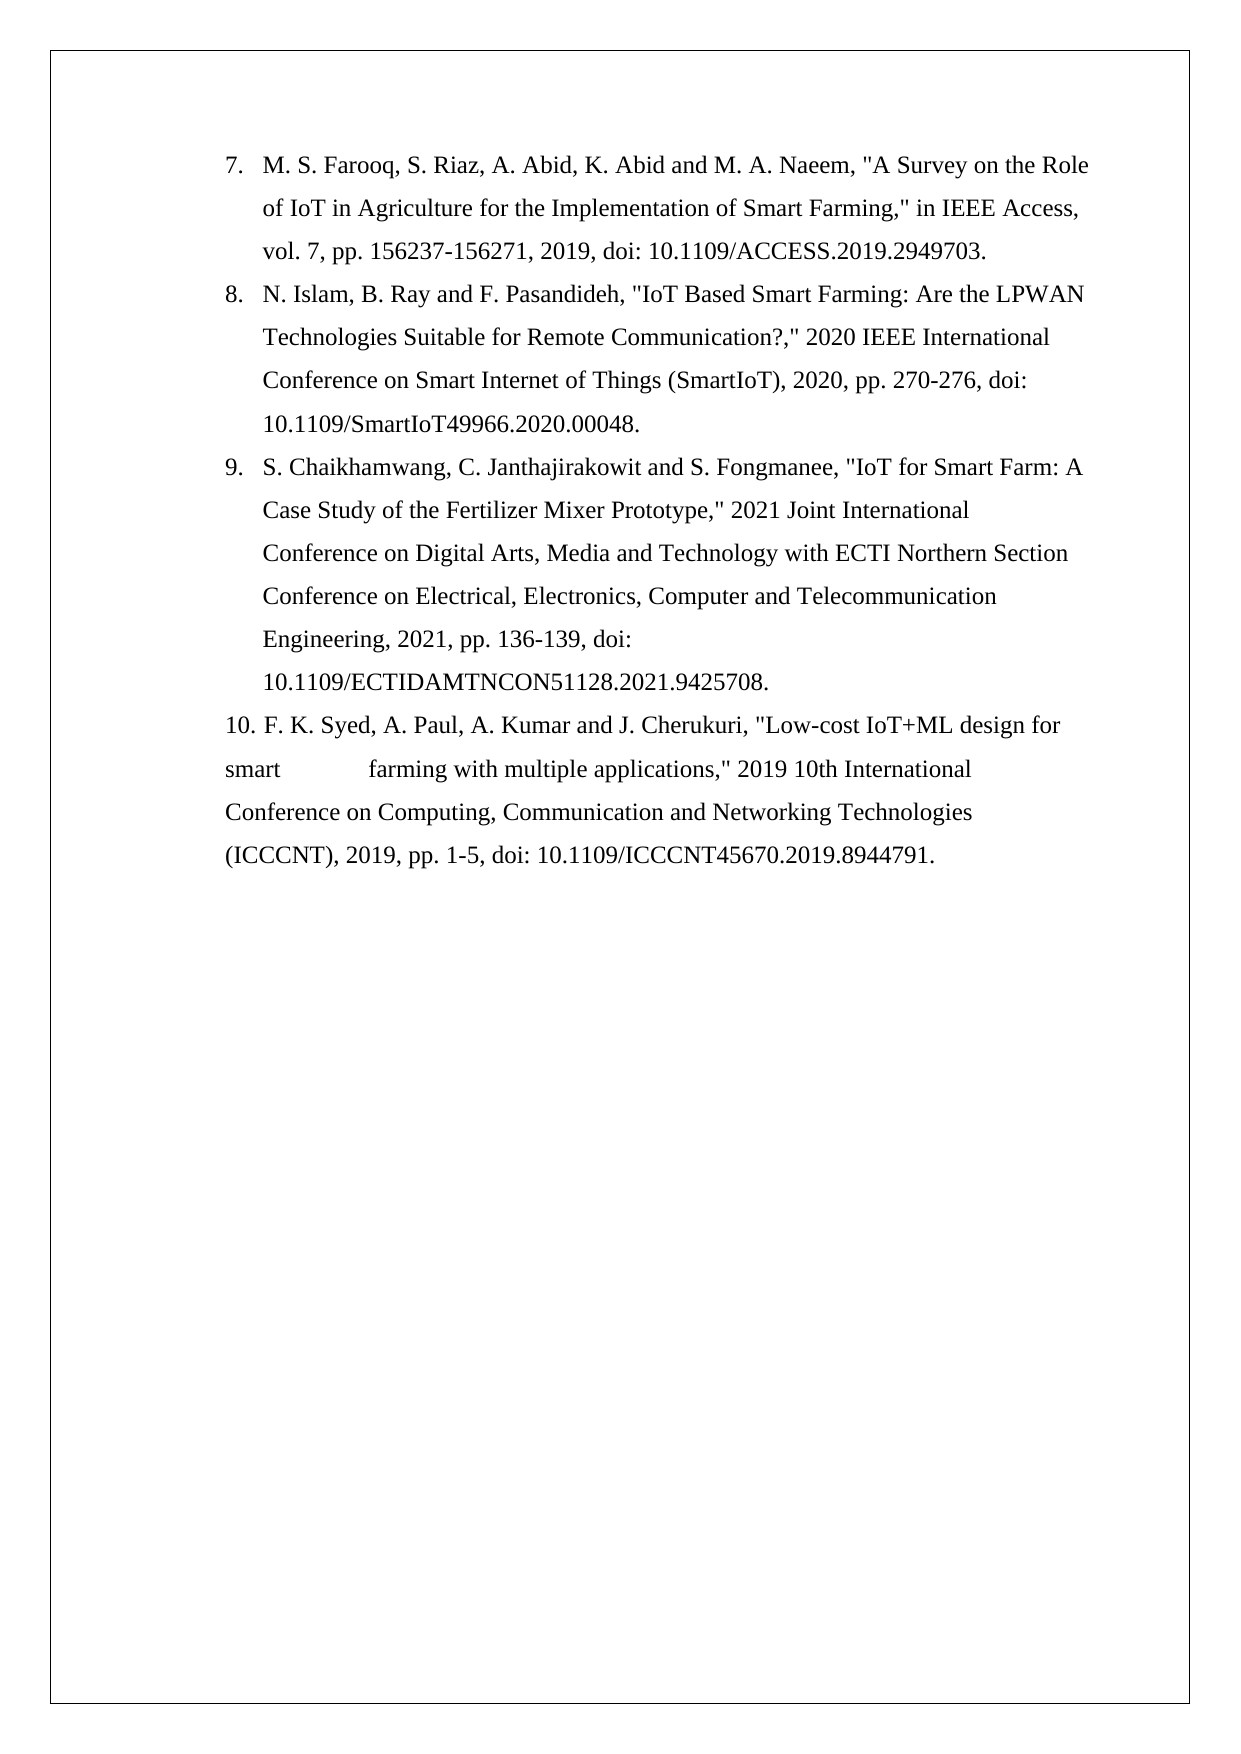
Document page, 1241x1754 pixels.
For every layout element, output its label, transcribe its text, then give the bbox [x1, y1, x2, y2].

text 9. S. Chaikhamwang, C. Janthajirakowit and S. Fongmanee, "IoT for Smart Farm: A Case Study of the Fertilizer Mixer Prototype," 2021 Joint International Conference on Digital Arts, Media and Technology with ECTI Northern Section Conference on Electrical, Electronics, Computer and Telecommunication Engineering, 2021, pp. 136-139, doi: 10.1109/ECTIDAMTNCON51128.2021.9425708. [225, 452, 1090, 696]
text 8. N. Islam, B. Ray and F. Pasandideh, "IoT Based Smart Farming: Are the LPWAN Technologies Suitable for Remote Communication?," 2020 IEEE International Conference on Smart Internet of Things (SmartIoT), 2020, pp. 270-276, doi: 10.1109/SmartIoT49966.2020.00048. [225, 279, 1090, 437]
text 10. F. K. Syed, A. Paul, A. Kumar and J. Cherukuri, "Low-cost IoT+ML design for smart farming with multiple applications," 2019 10th International Conference on Computing, Communication and Networking Technologies (ICCCNT), 2019, pp. 1-5, doi: 10.1109/ICCCNT45670.2019.8944791. [225, 711, 1090, 869]
text 7. M. S. Farooq, S. Riaz, A. Abid, K. Abid and M. A. Naeem, "A Survey on the Role of IoT in Agriculture for the Implementation of Smart Farming," in IEEE Access, vol. 7, pp. 156237-156271, 2019, doi: 10.1109/ACCESS.2019.2949703. [225, 150, 1090, 265]
